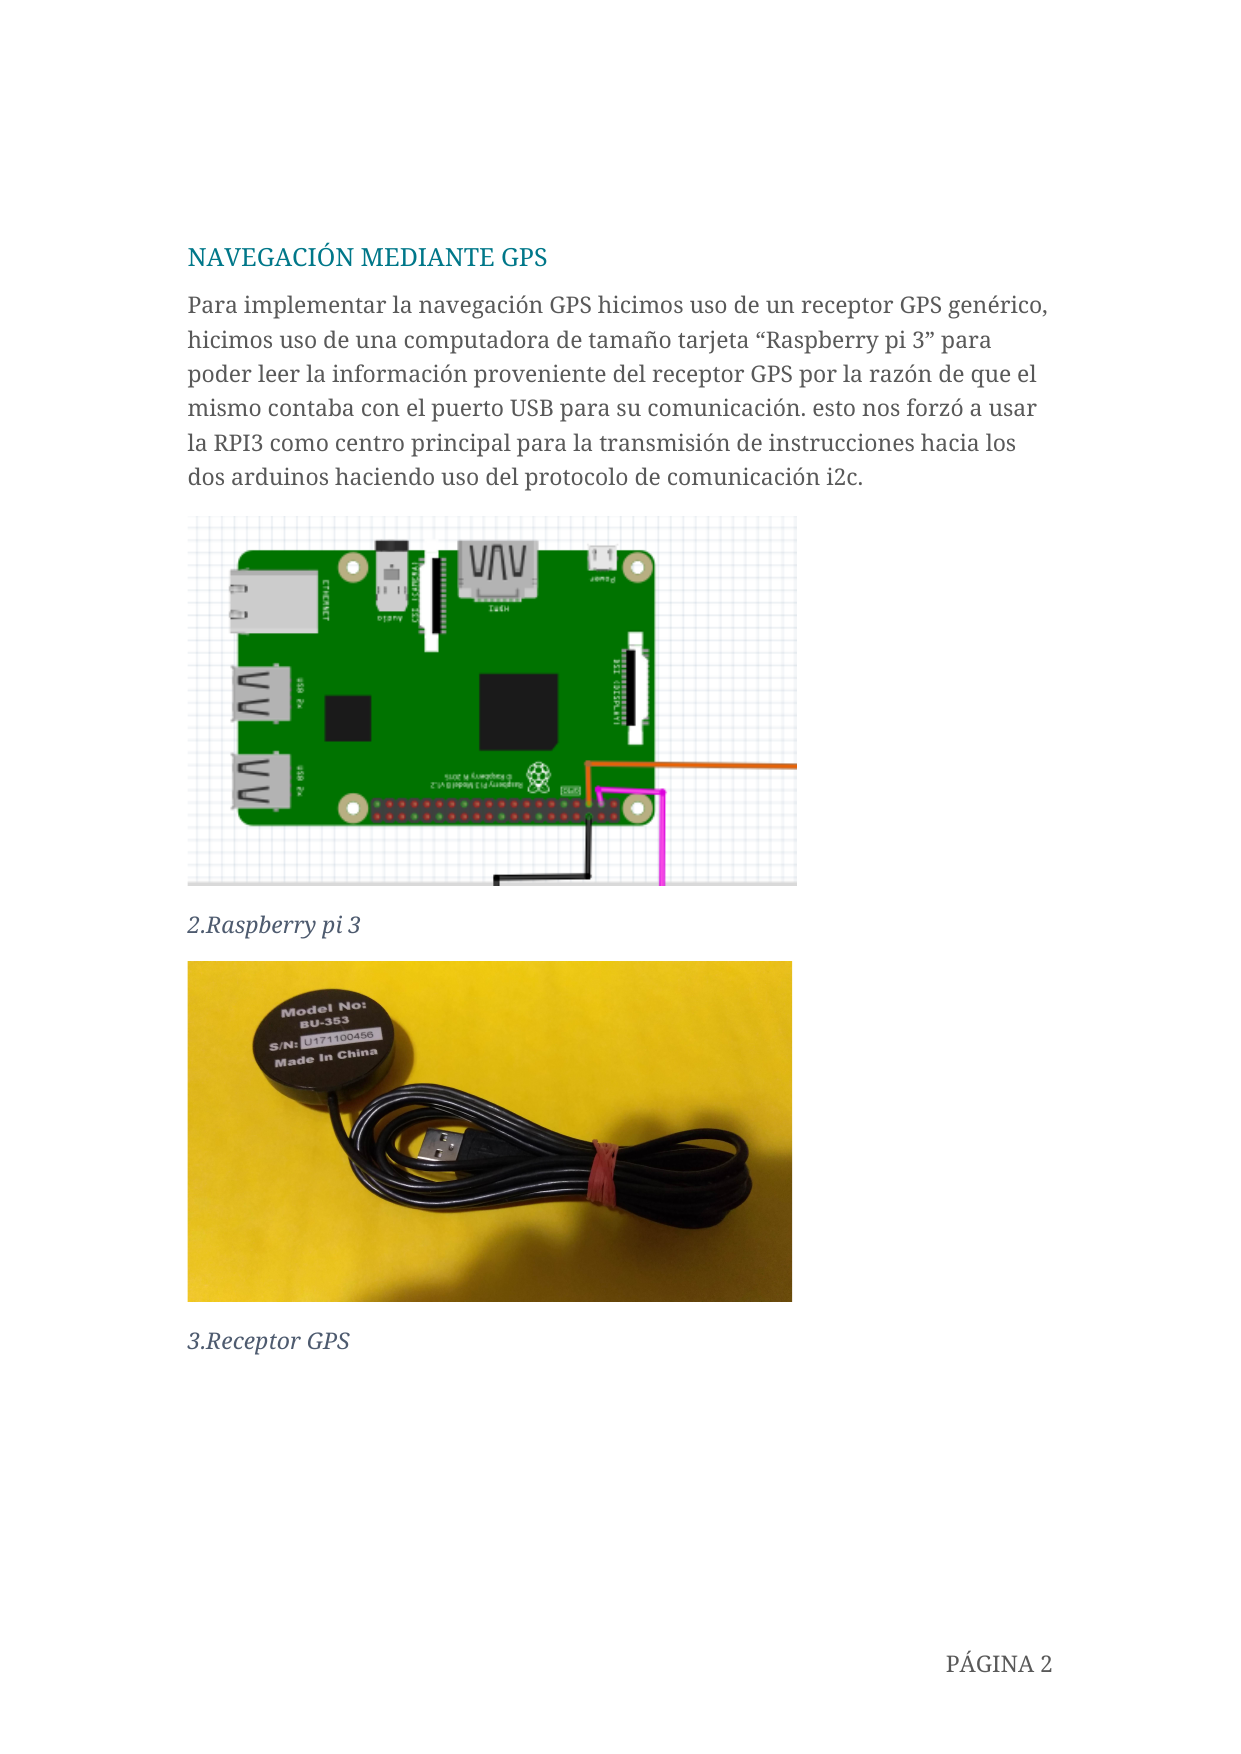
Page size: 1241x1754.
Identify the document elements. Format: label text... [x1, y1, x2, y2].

text Para implementar la navegación GPS hicimos uso de un receptor GPS genérico, hicimos uso de una computadora de tamaño tarjeta “Raspberry pi 3” para poder leer la información proveniente del receptor GPS por la razón de que el mismo contaba con el puerto USB para su comunicación. esto nos forzó a usar la RPI3 como centro principal para la transmisión de instrucciones hacia los dos arduinos haciendo uso del protocolo de comunicación i2c. [187, 289, 1053, 492]
picture [187, 516, 797, 886]
text 3.Receptor GPS [187, 1325, 1053, 1356]
subtitle NAVEGACIÓN MEDIANTE GPS [187, 239, 1053, 273]
picture [187, 961, 793, 1302]
text 2.Raspberry pi 3 [187, 909, 1053, 940]
